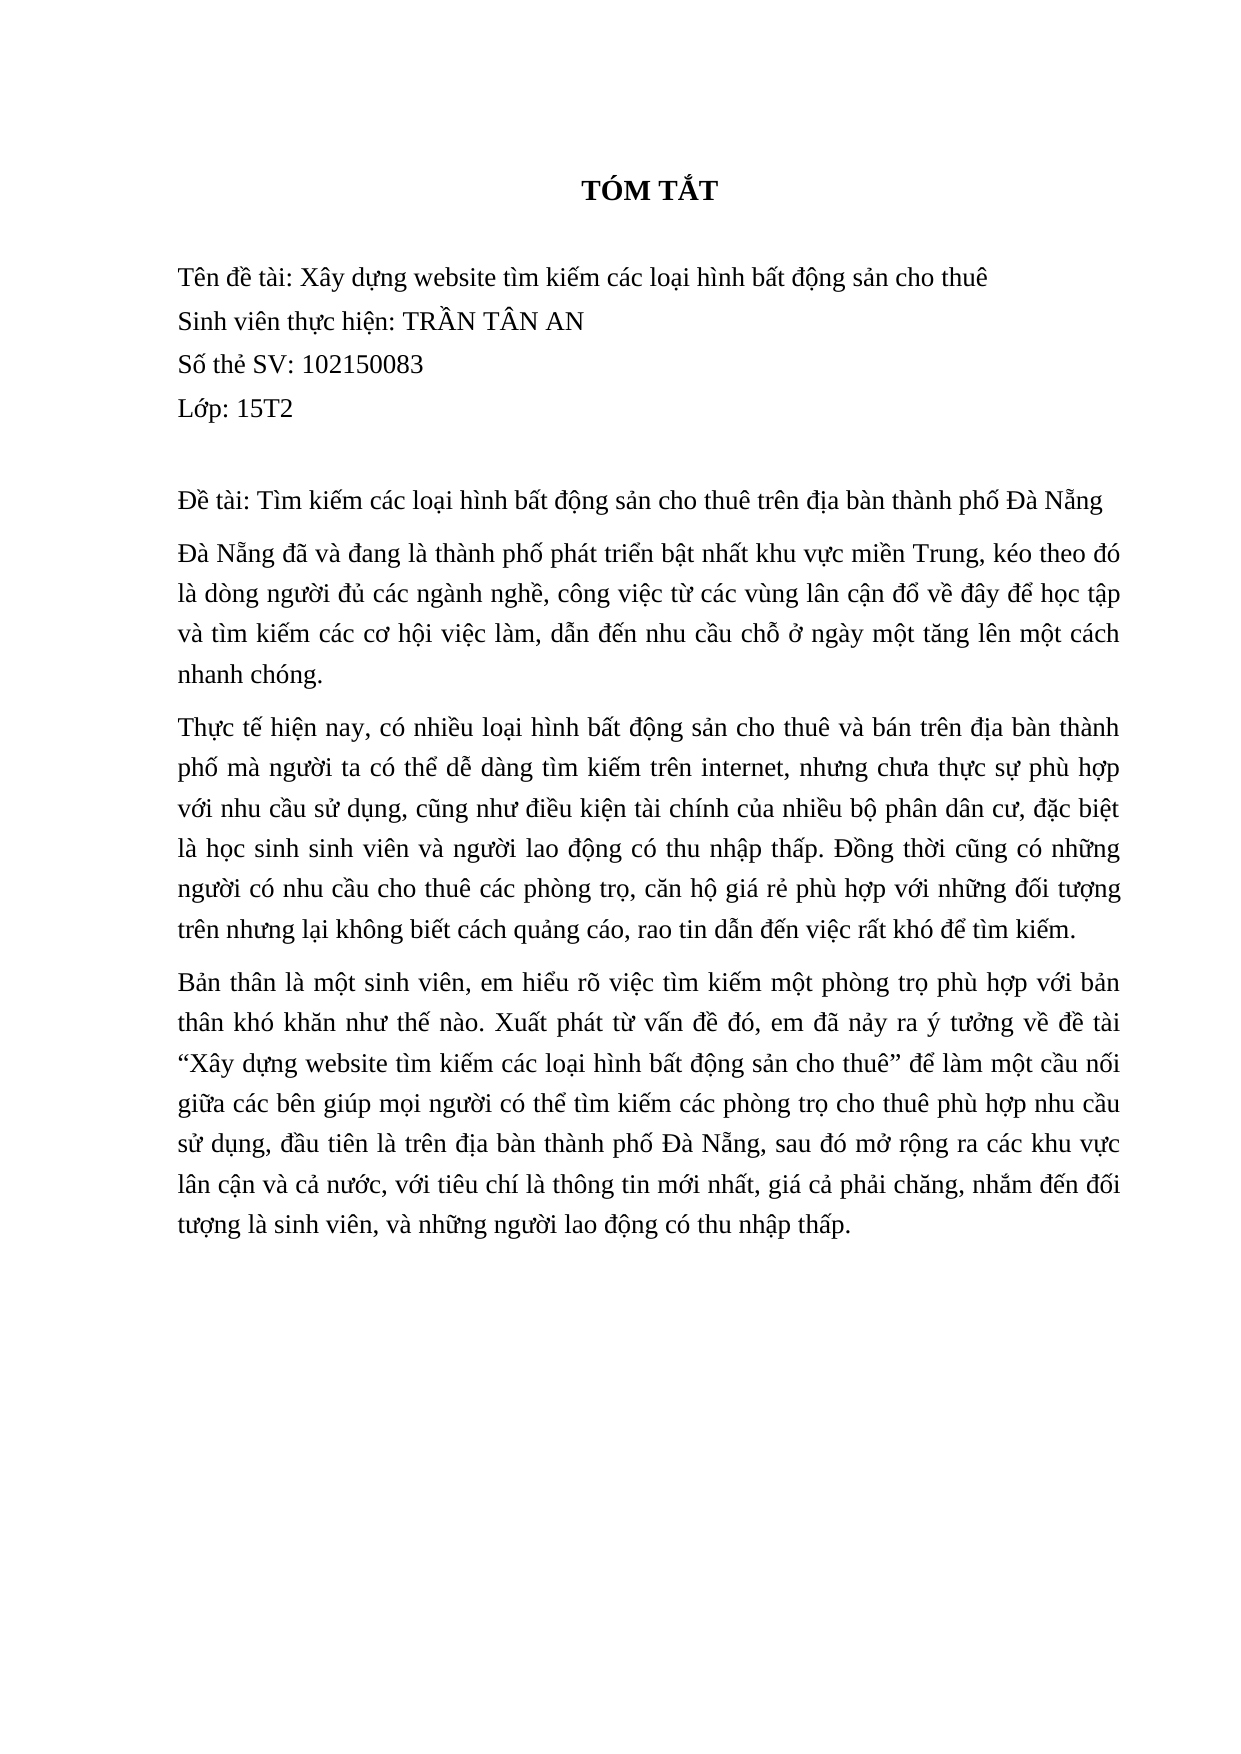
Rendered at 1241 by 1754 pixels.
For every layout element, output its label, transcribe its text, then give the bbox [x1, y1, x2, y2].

text Lớp: 15T2 [177, 392, 1122, 423]
text Đà Nẵng đã và đang là thành phố phát triển bật nhất khu vực miền Trung, kéo theo đó là dòng người đủ các ngành nghề, công việc từ các vùng lân cận đổ về đây để học tập và tìm kiếm các cơ hội việc làm, dẫn đến nhu cầu chỗ ở ngày một tăng lên một cách nhanh chóng. [177, 537, 1122, 689]
text Thực tế hiện nay, có nhiều loại hình bất động sản cho thuê và bán trên địa bàn thành phố mà người ta có thể dễ dàng tìm kiếm trên internet, nhưng chưa thực sự phù hợp với nhu cầu sử dụng, cũng như điều kiện tài chính của nhiều bộ phân dân cư, đặc biệt là học sinh sinh viên và người lao động có thu nhập thấp. Đồng thời cũng có những người có nhu cầu cho thuê các phòng trọ, căn hộ giá rẻ phù hợp với những đối tượng trên nhưng lại không biết cách quảng cáo, rao tin dẫn đến việc rất khó để tìm kiếm. [177, 711, 1122, 944]
text Sinh viên thực hiện: TRẦN TÂN AN [177, 304, 1122, 336]
text Tên đề tài: Xây dựng website tìm kiếm các loại hình bất động sản cho thuê [177, 261, 1122, 292]
text Bản thân là một sinh viên, em hiểu rõ việc tìm kiếm một phòng trọ phù hợp với bản thân khó khăn như thế nào. Xuất phát từ vấn đề đó, em đã nảy ra ý tưởng về đề tài “Xây dựng website tìm kiếm các loại hình bất động sản cho thuê” để làm một cầu nối giữa các bên giúp mọi người có thể tìm kiếm các phòng trọ cho thuê phù hợp nhu cầu sử dụng, đầu tiên là trên địa bàn thành phố Đà Nẵng, sau đó mở rộng ra các khu vực lân cận và cả nước, với tiêu chí là thông tin mới nhất, giá cả phải chăng, nhắm đến đối tượng là sinh viên, và những người lao động có thu nhập thấp. [177, 966, 1122, 1239]
text Số thẻ SV: 102150083 [177, 348, 1122, 379]
text Đề tài: Tìm kiếm các loại hình bất động sản cho thuê trên địa bàn thành phố Đà Nẵng [177, 484, 1122, 515]
subtitle TÓM TẮT [177, 173, 1122, 206]
